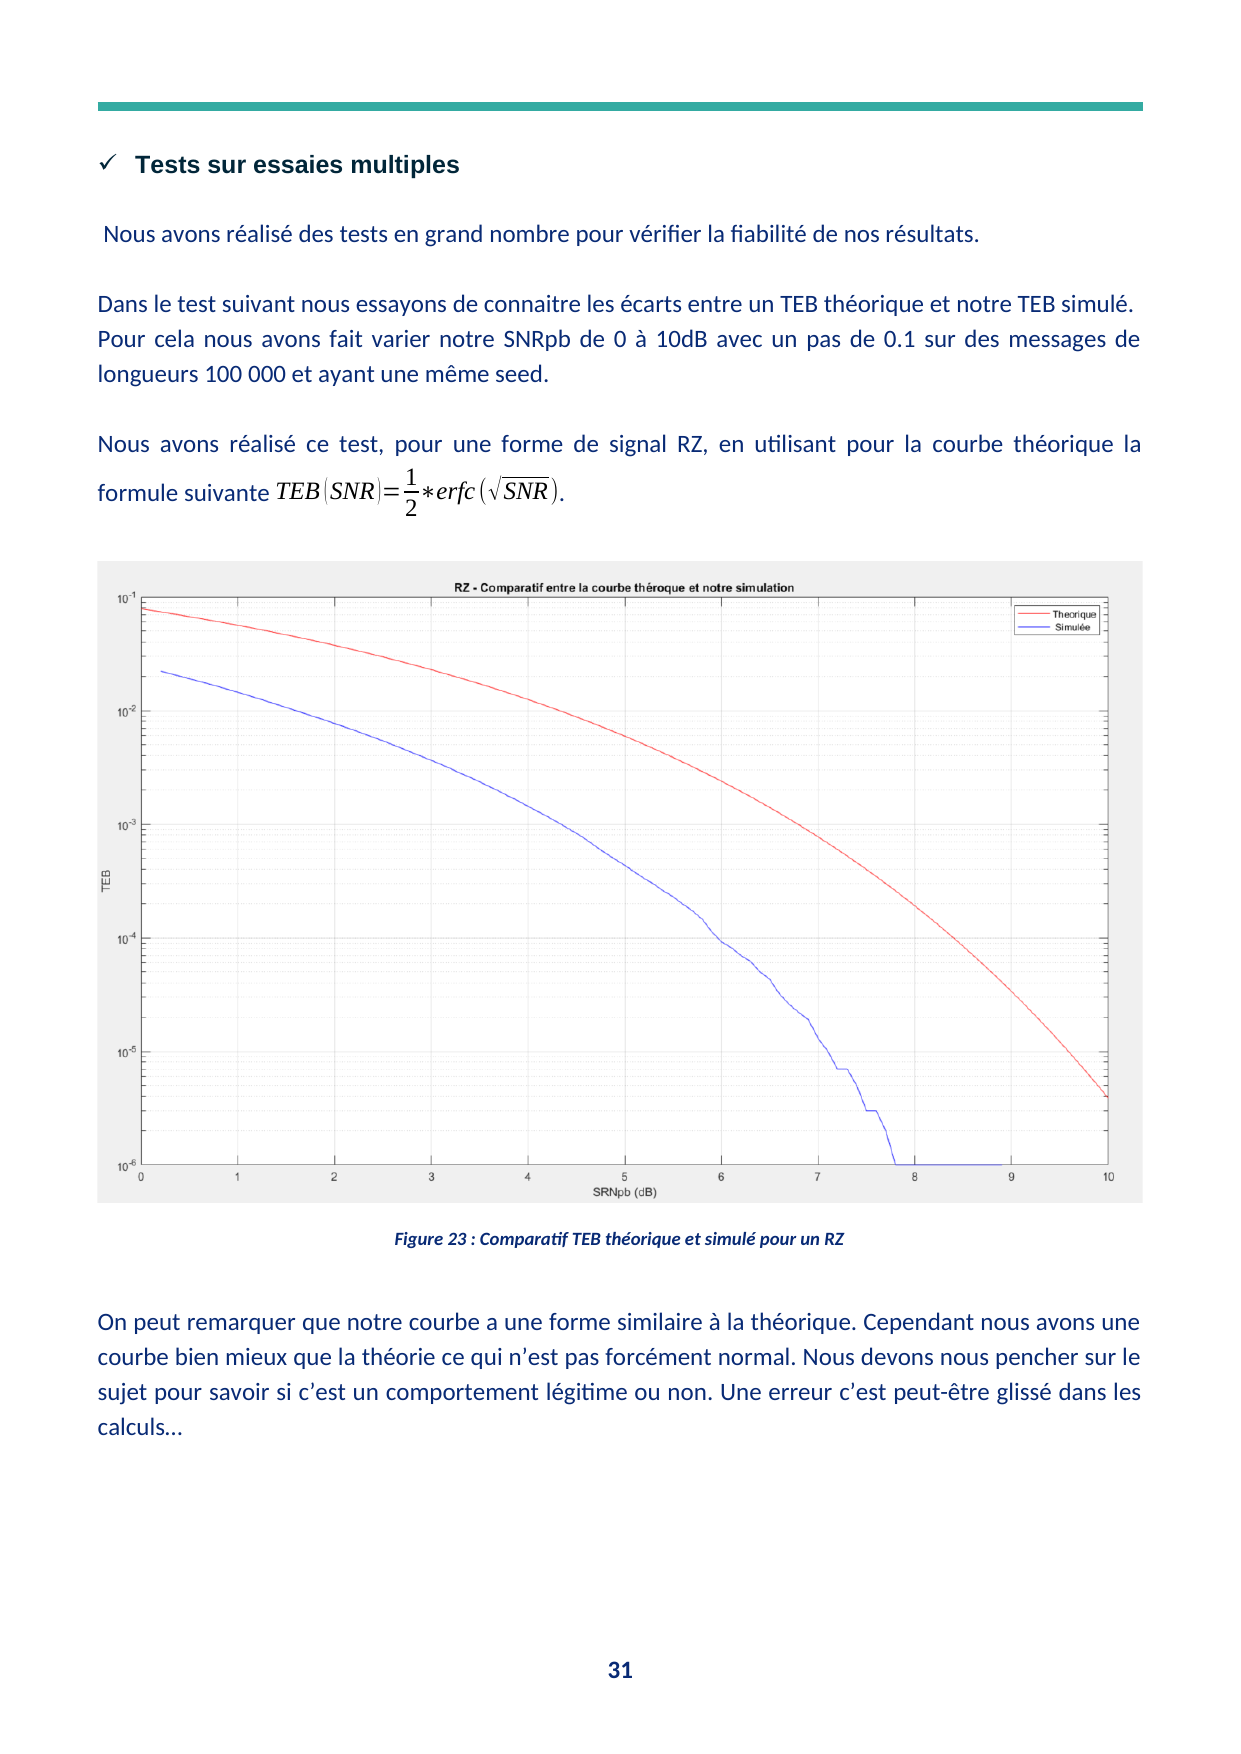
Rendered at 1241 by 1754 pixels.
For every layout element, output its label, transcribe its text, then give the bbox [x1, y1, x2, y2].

subtitle Tests sur essaies multiples [97, 150, 1143, 179]
text Dans le test suivant nous essayons de connaitre les écarts entre un TEB théorique et notre TEB simulé. [97, 288, 1143, 319]
text Nous avons réalisé des tests en grand nombre pour vérifier la fiabilité de nos résultats. [97, 218, 1143, 249]
text Nous avons réalisé ce test, pour une forme de signal RZ, en utilisant pour la courbe théorique la formule suivante . [97, 428, 1143, 522]
picture [97, 561, 1143, 1203]
text On peut remarquer que notre courbe a une forme similaire à la théorique. Cependant nous avons une courbe bien mieux que la théorie ce qui n’est pas forcément normal. Nous devons nous pencher sur le sujet pour savoir si c’est un comportement légitime ou non. Une erreur c’est peut-être glissé dans les calculs… [97, 1306, 1143, 1442]
text Figure 23 : Comparatif TEB théorique et simulé pour un RZ [97, 1227, 1143, 1250]
text Pour cela nous avons fait varier notre SNRpb de 0 à 10dB avec un pas de 0.1 sur des messages de longueurs 100 000 et ayant une même seed. [97, 323, 1143, 389]
